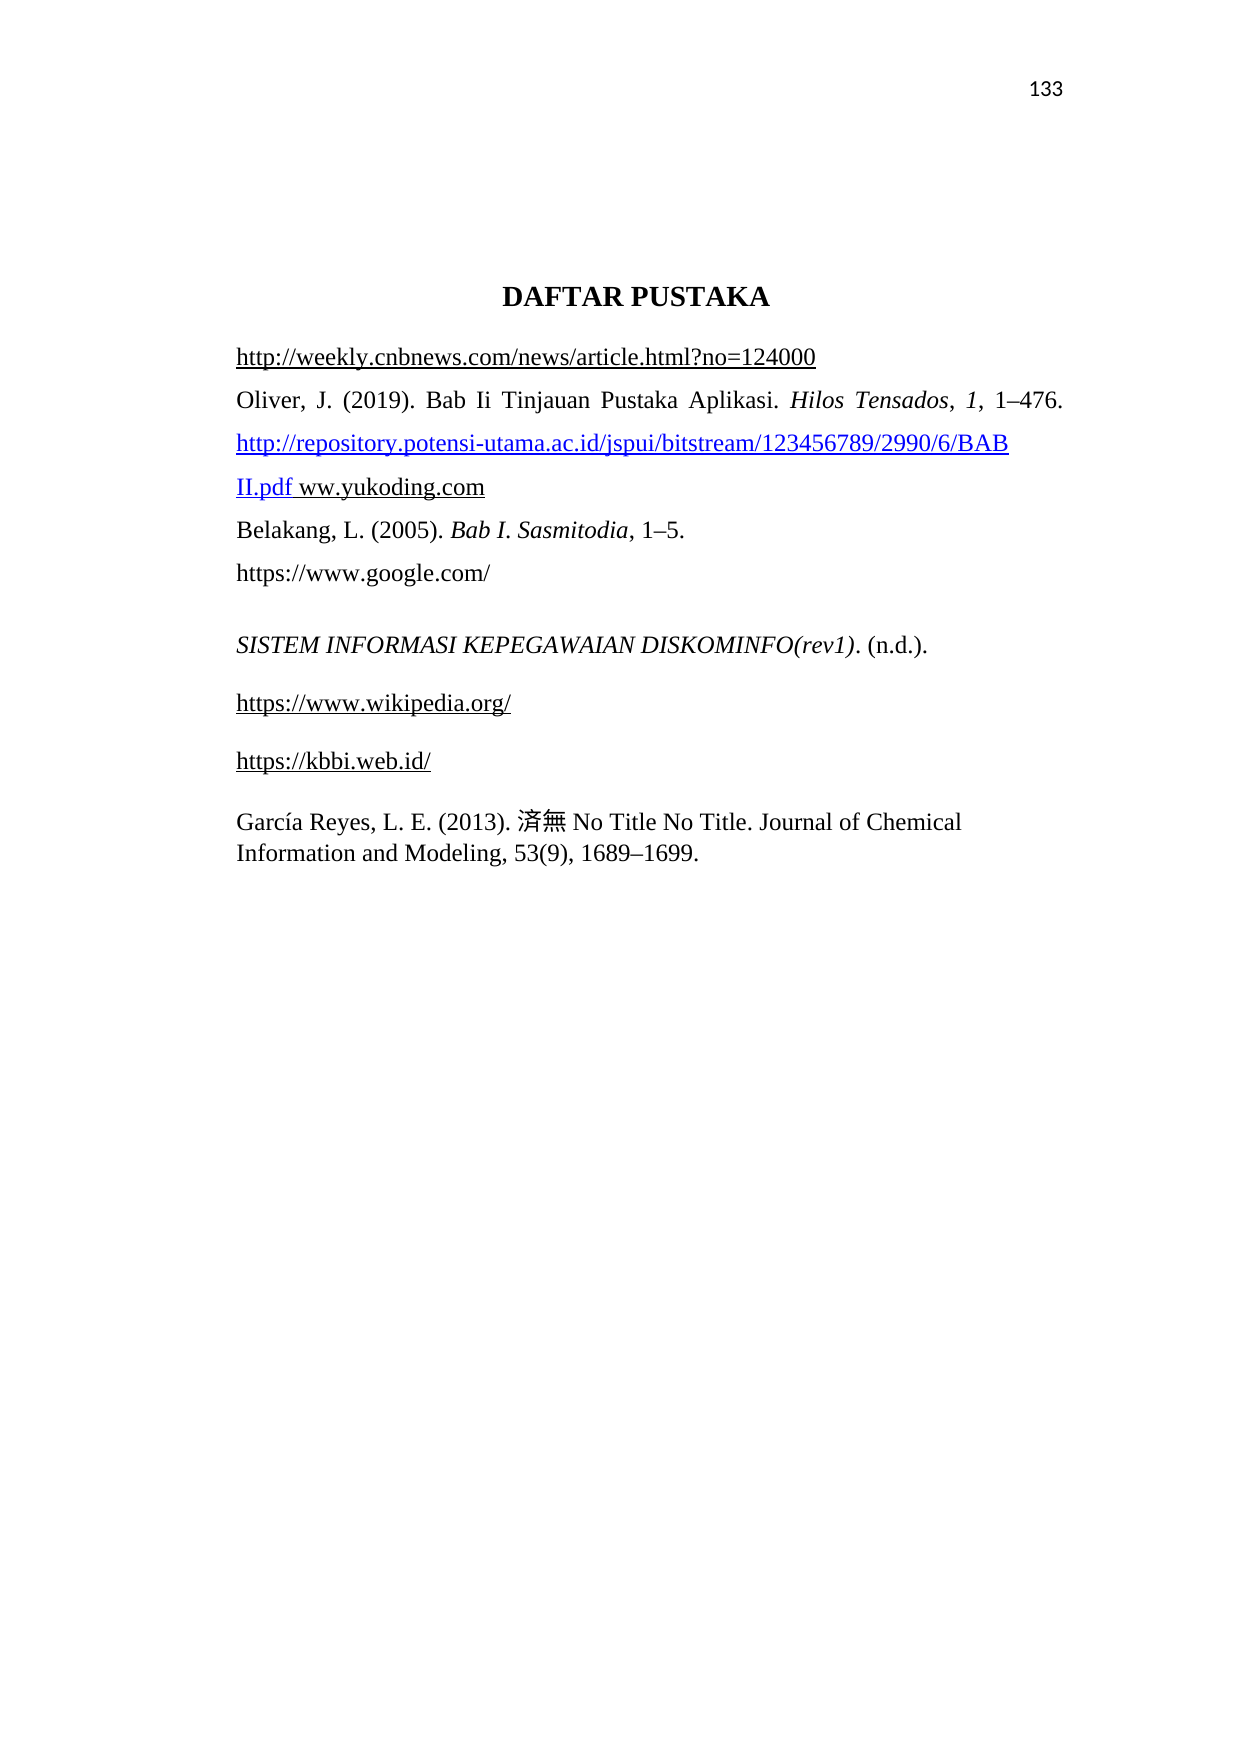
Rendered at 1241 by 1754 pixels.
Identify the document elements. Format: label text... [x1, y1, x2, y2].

text http://weekly.cnbnews.com/news/article.html?no=124000 [236, 342, 1063, 371]
text https://www.wikipedia.org/ [236, 688, 1063, 717]
text https://kbbi.web.id/ [236, 746, 1063, 775]
text Oliver, J. (2019). Bab Ii Tinjauan Pustaka Aplikasi. Hilos Tensados, 1, 1–476. http://repository.potensi-utama.ac.id/jspui/bitstream/123456789/2990/6/BAB II.pdf ww.yukoding.com [236, 385, 1063, 500]
text SISTEM INFORMASI KEPEGAWAIAN DISKOMINFO(rev1). (n.d.). [236, 630, 1063, 659]
text García Reyes, L. E. (2013). 済無No Title No Title. Journal of Chemical Information and Modeling, 53(9), 1689–1699. [236, 804, 1063, 867]
subtitle DAFTAR PUSTAKA [236, 279, 1063, 313]
text https://www.google.com/ [236, 558, 1063, 587]
text Belakang, L. (2005). Bab I. Sasmitodia, 1–5. [236, 515, 1063, 543]
